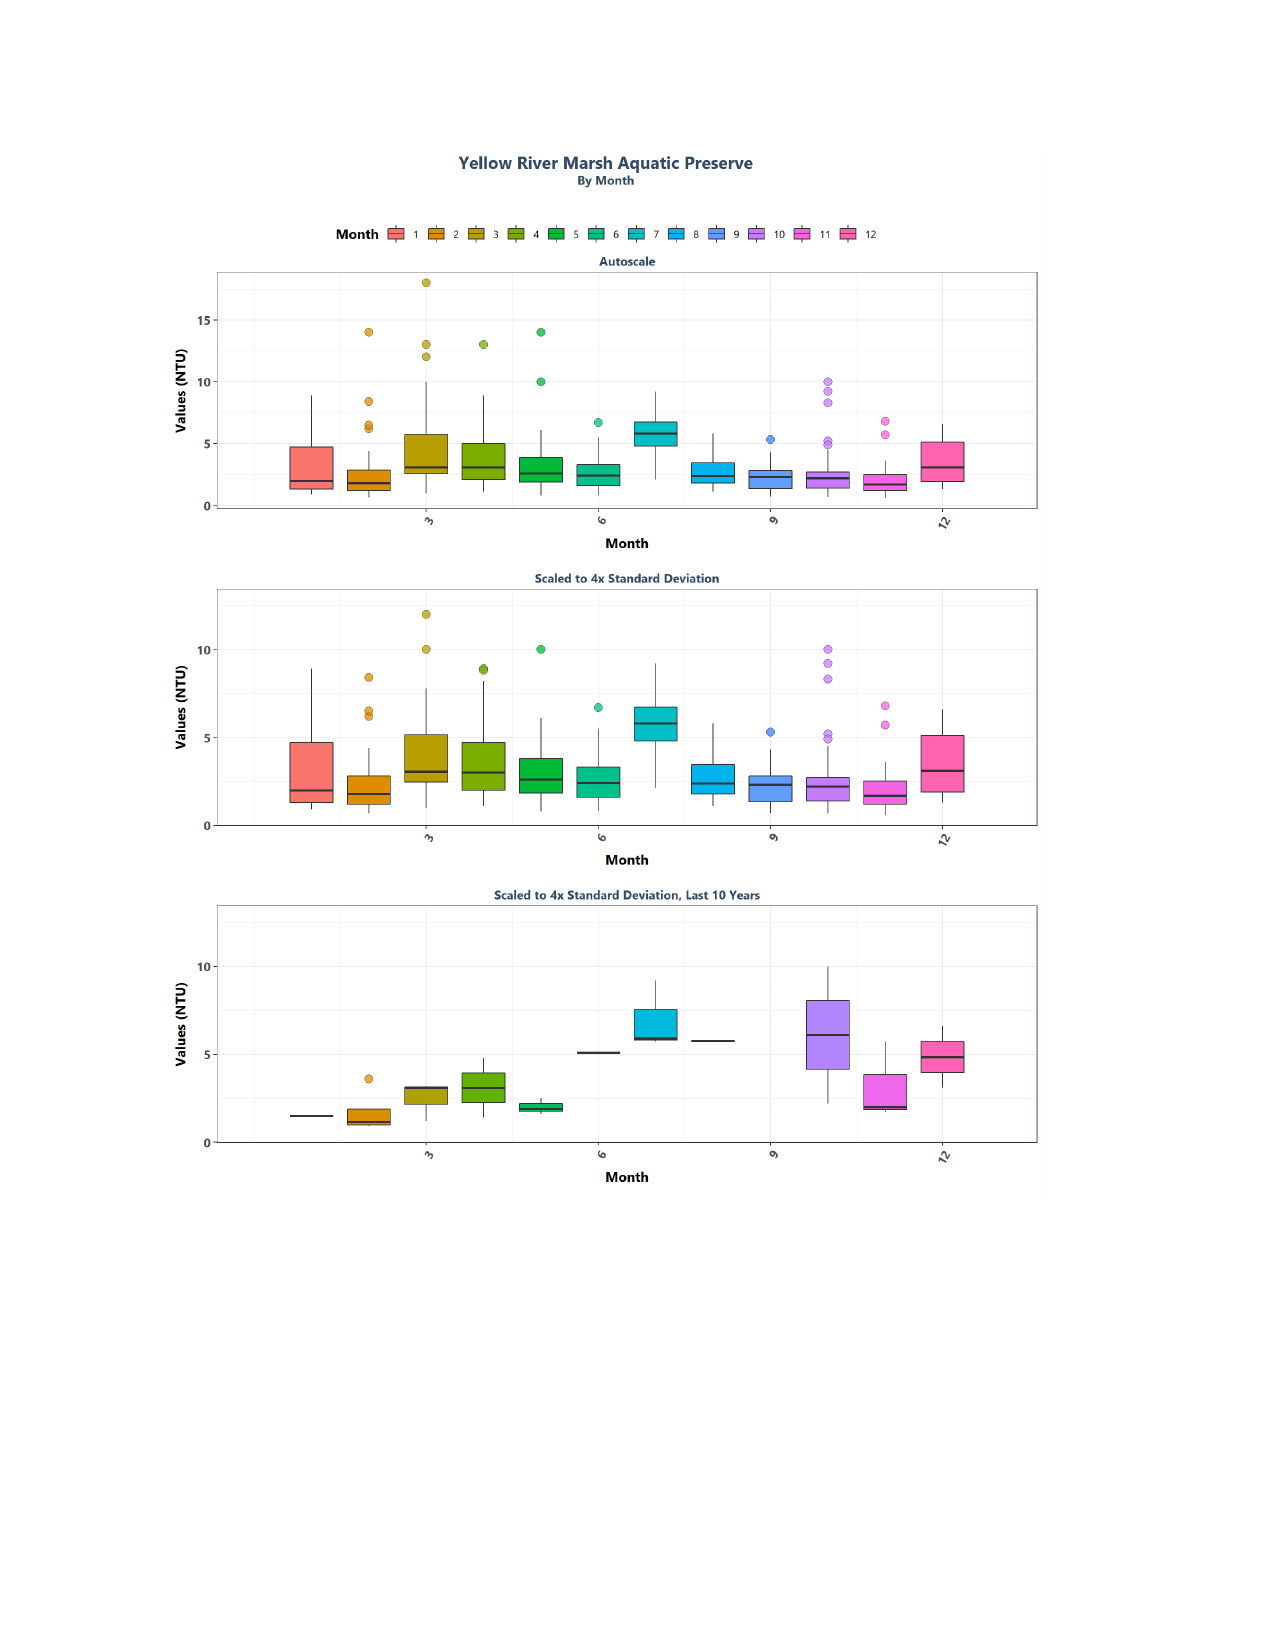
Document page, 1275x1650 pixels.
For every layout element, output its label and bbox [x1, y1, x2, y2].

picture [168, 150, 1044, 1200]
